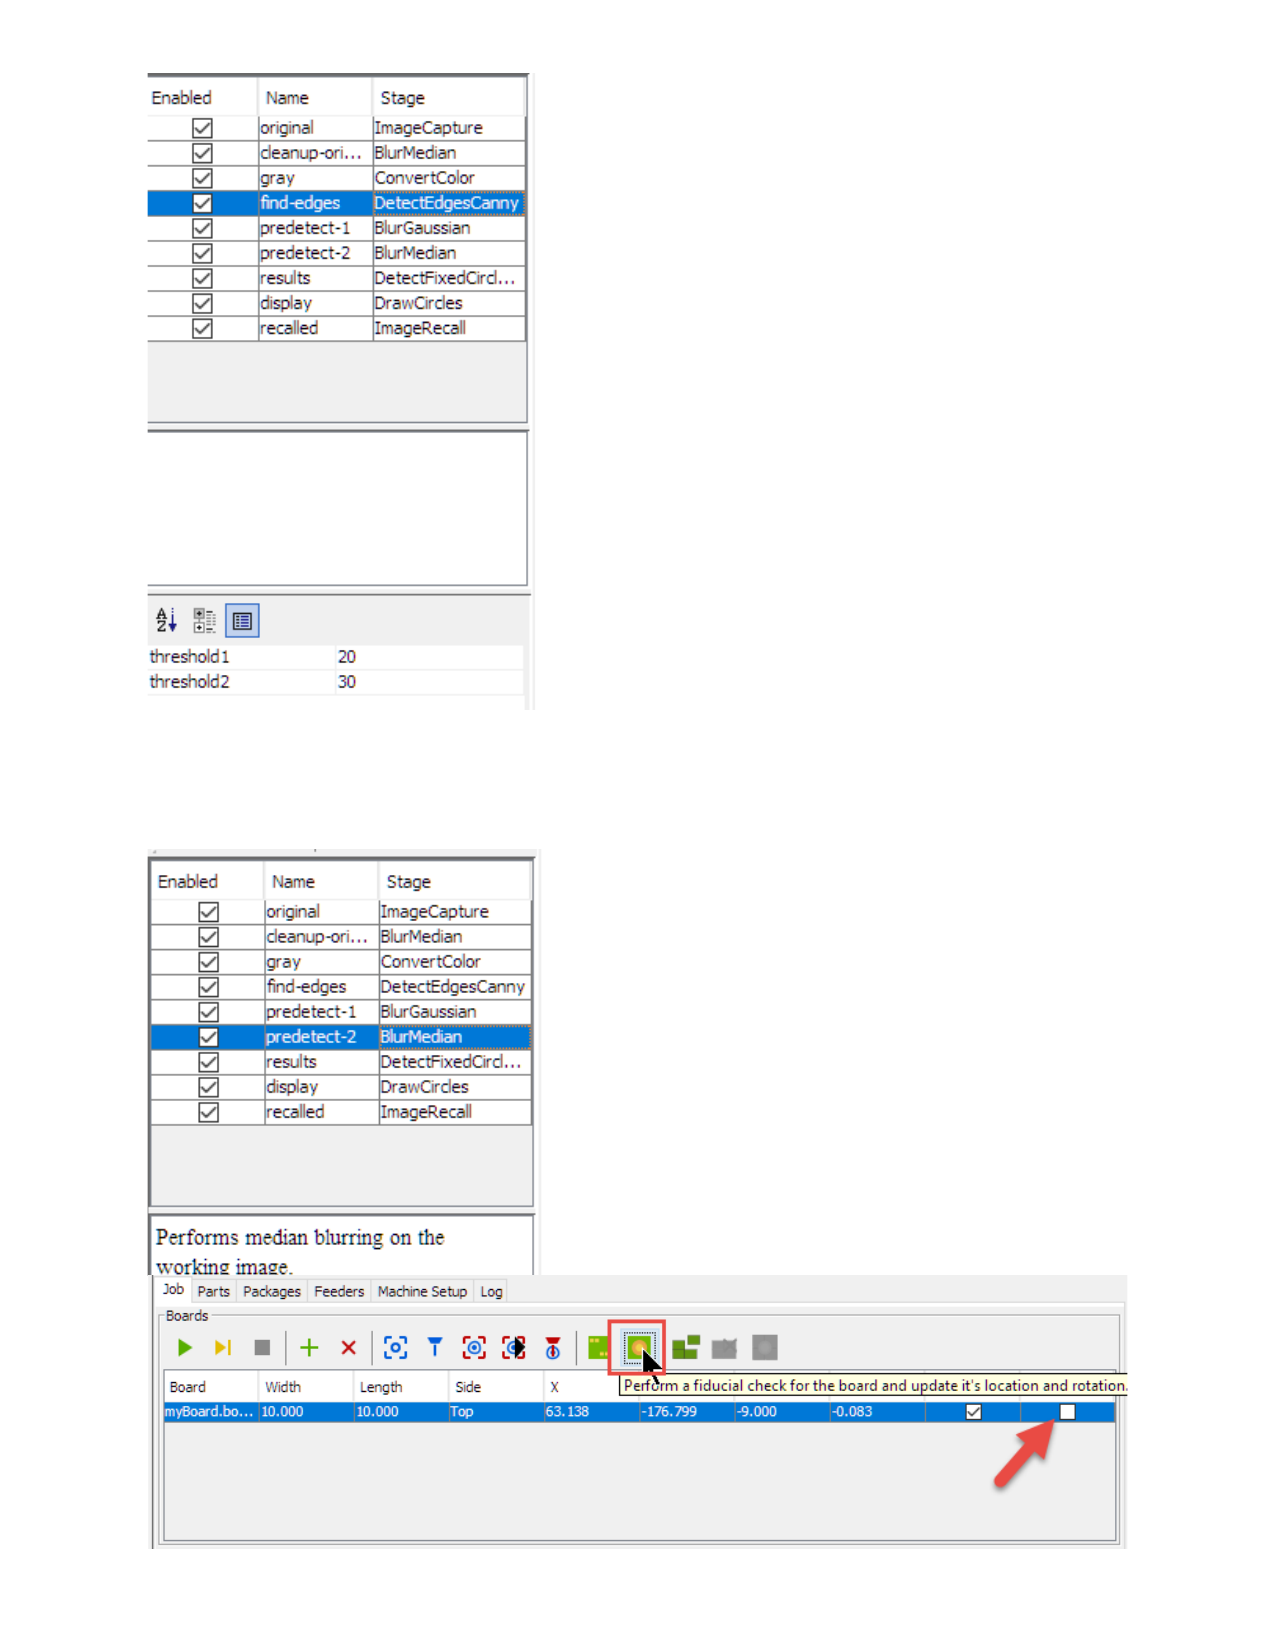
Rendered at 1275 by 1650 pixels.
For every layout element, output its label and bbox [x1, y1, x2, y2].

picture [147, 849, 1128, 1549]
picture [147, 73, 536, 710]
